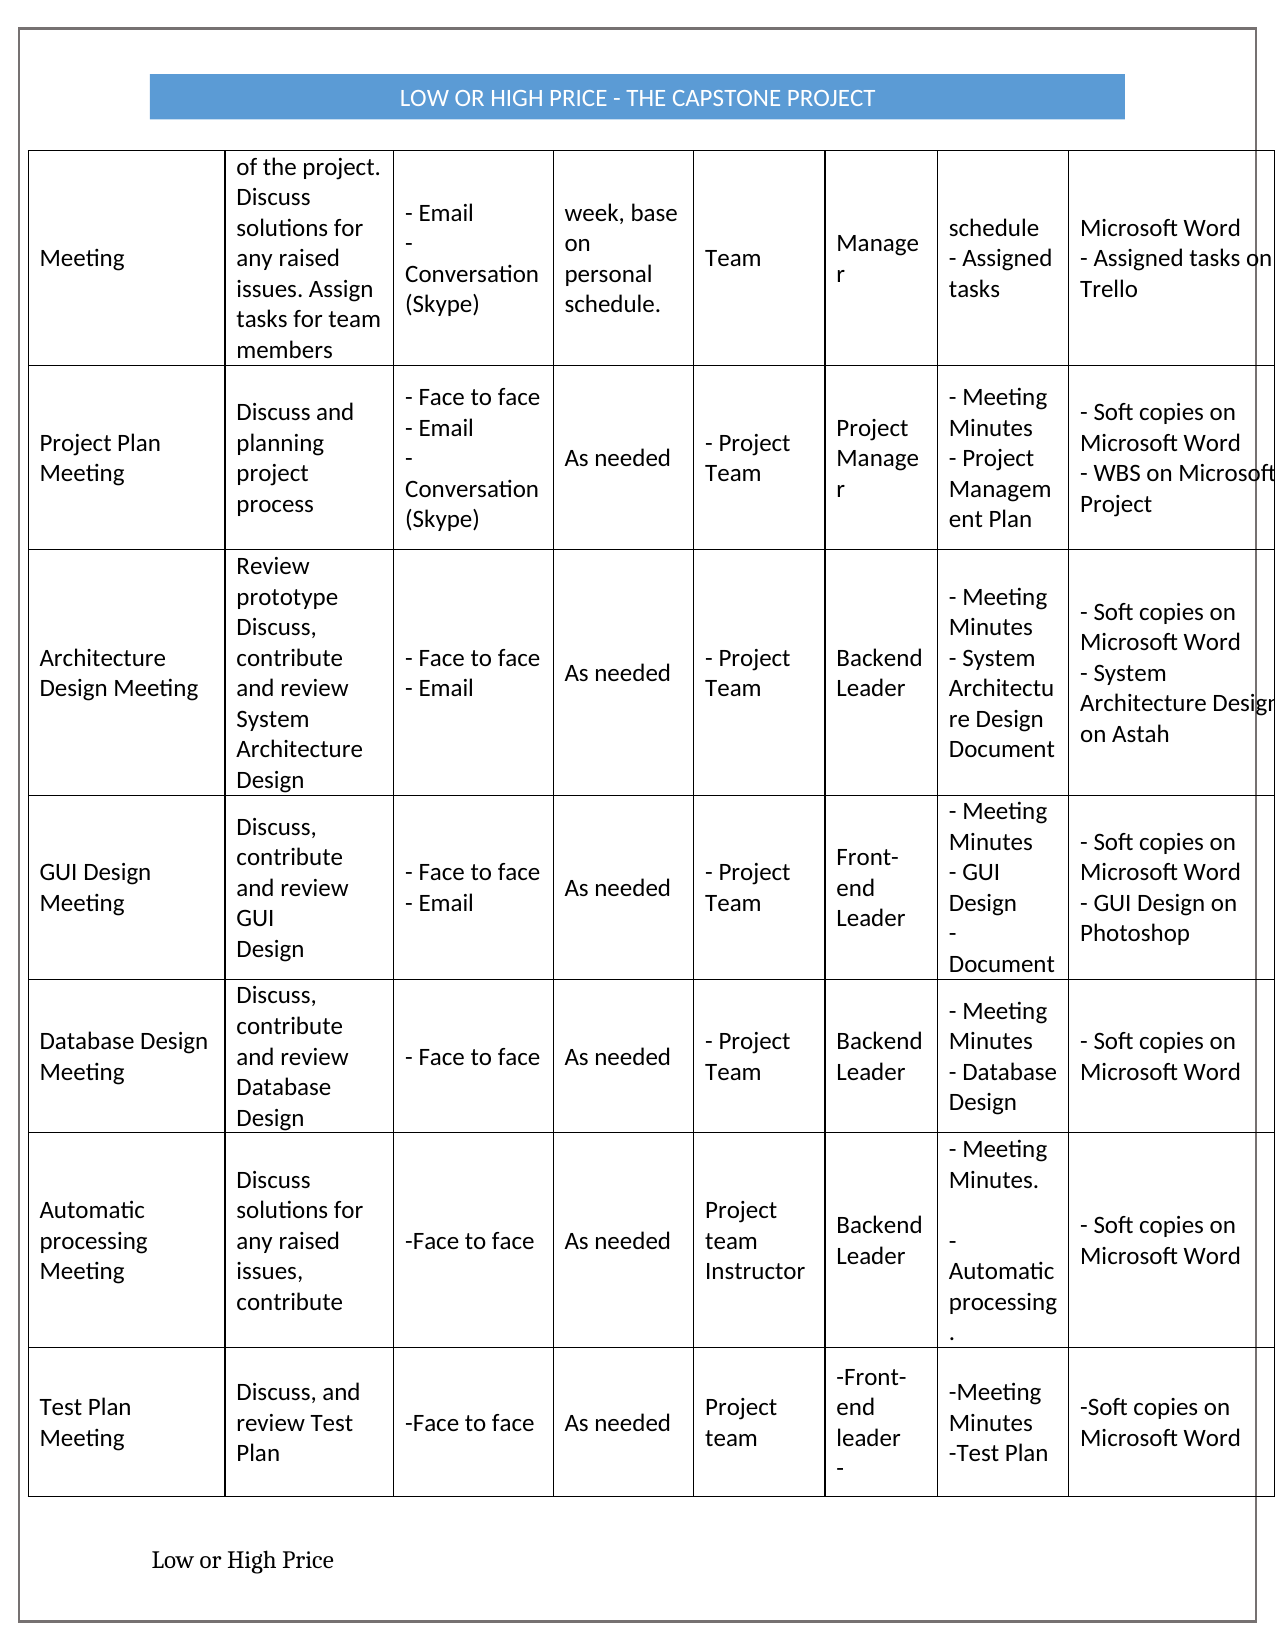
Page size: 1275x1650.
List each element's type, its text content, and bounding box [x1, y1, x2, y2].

table_cell - Project Team [694, 151, 824, 365]
table_cell As needed [554, 1348, 693, 1496]
table_cell As needed [554, 366, 693, 549]
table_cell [226, 1348, 393, 1496]
table_cell - Meeting Minutes. -Automatic processing. [938, 1133, 1068, 1347]
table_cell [826, 1348, 937, 1496]
table_cell - Soft copies on Microsoft Word - WBS on Microsoft Project [1069, 366, 1274, 549]
table_cell Test Plan Meeting [29, 1348, 224, 1496]
table_cell Front-end Leader [826, 796, 937, 979]
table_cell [938, 151, 1068, 365]
table_cell - Project Team [694, 550, 824, 794]
table_cell - Project Team [694, 980, 824, 1132]
table_cell As needed [554, 550, 693, 794]
table_cell Project team Instructor [694, 1133, 824, 1347]
table_cell Discuss solutions for any raised issues, contribute [226, 1133, 393, 1347]
table_cell Review prototype Discuss, contribute and review System Architecture Design [226, 550, 393, 794]
table_cell Project Manager [826, 366, 937, 549]
table_cell - Meeting Minutes - Project Management Plan [938, 366, 1068, 549]
table_cell - Face to face [394, 980, 553, 1132]
table_cell Discuss and planning project process [226, 366, 393, 549]
table_cell Discuss, contribute and review Database Design [226, 980, 393, 1132]
table_cell - Meeting Minutes - GUI Design -Document [938, 796, 1068, 979]
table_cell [394, 151, 553, 365]
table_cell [1069, 151, 1274, 365]
table_cell - Soft copies on Microsoft Word [1069, 1133, 1274, 1347]
table_cell Project Manager [826, 151, 937, 365]
table_cell -Face to face [394, 1133, 553, 1347]
table_cell - Soft copies on Microsoft Word [1069, 980, 1274, 1132]
table_cell - Meeting Minutes - Database Design [938, 980, 1068, 1132]
table_cell - Soft copies on Microsoft Word - System Architecture Design on Astah [1069, 550, 1274, 794]
table_cell -Face to face [394, 1348, 553, 1496]
table_cell Project team [694, 1348, 824, 1496]
table_cell - Project Team [694, 366, 824, 549]
table_cell - Project Team [694, 796, 824, 979]
table_cell Backend Leader [826, 550, 937, 794]
table_cell Architecture Design Meeting [29, 550, 224, 794]
table_cell - Soft copies on Microsoft Word - GUI Design on Photoshop [1069, 796, 1274, 979]
table_cell Backend Leader [826, 1133, 937, 1347]
table_cell Discuss, contribute and review GUI Design [226, 796, 393, 979]
table_cell - Face to face - Email [394, 550, 553, 794]
table_cell GUI Design Meeting [29, 796, 224, 979]
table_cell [29, 151, 224, 365]
table_cell As needed [554, 980, 693, 1132]
table_cell - Meeting Minutes - System Architecture Design Document [938, 550, 1068, 794]
table_cell Automatic processing Meeting [29, 1133, 224, 1347]
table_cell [1069, 1348, 1274, 1496]
table_cell Project Plan Meeting [29, 366, 224, 549]
table_cell Database Design Meeting [29, 980, 224, 1132]
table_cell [554, 151, 693, 365]
table_cell As needed [554, 796, 693, 979]
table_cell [226, 151, 393, 365]
table_cell - Face to face - Email - Conversation (Skype) [394, 366, 553, 549]
table_cell As needed [554, 1133, 693, 1347]
table_cell Backend Leader [826, 980, 937, 1132]
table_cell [938, 1348, 1068, 1496]
table_cell - Face to face - Email [394, 796, 553, 979]
